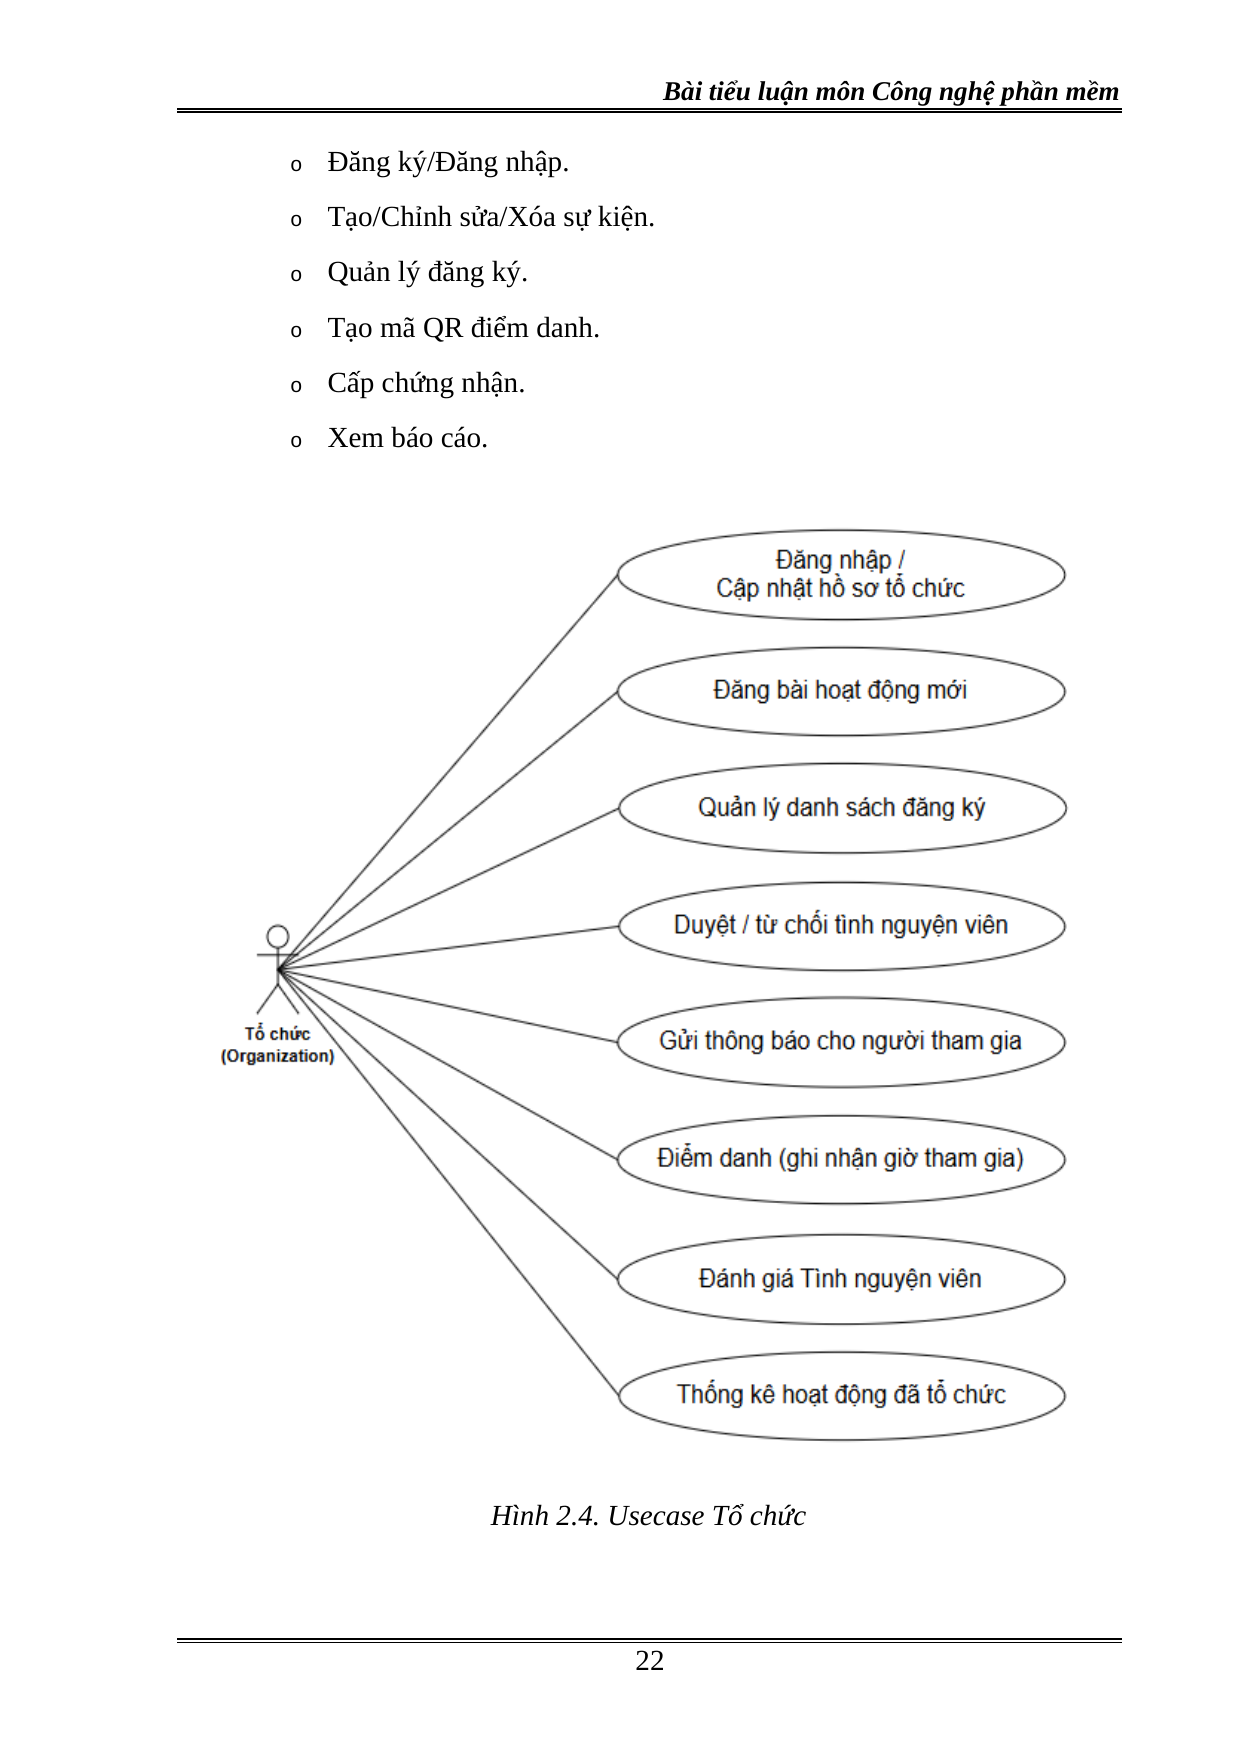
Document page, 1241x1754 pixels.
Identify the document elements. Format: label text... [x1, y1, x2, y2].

list Tạo mã QR điểm danh. [290, 310, 1122, 343]
list Xem báo cáo. [290, 420, 1122, 454]
list Quản lý đăng ký. [290, 254, 1122, 288]
list Tạo/Chỉnh sửa/Xóa sự kiện. [290, 199, 1122, 233]
picture [177, 475, 1113, 1477]
text Hình 2.4. Usecase Tổ chức [177, 1498, 1122, 1532]
list Cấp chứng nhận. [290, 365, 1122, 398]
list Đăng ký/Đăng nhập. [290, 144, 1122, 178]
